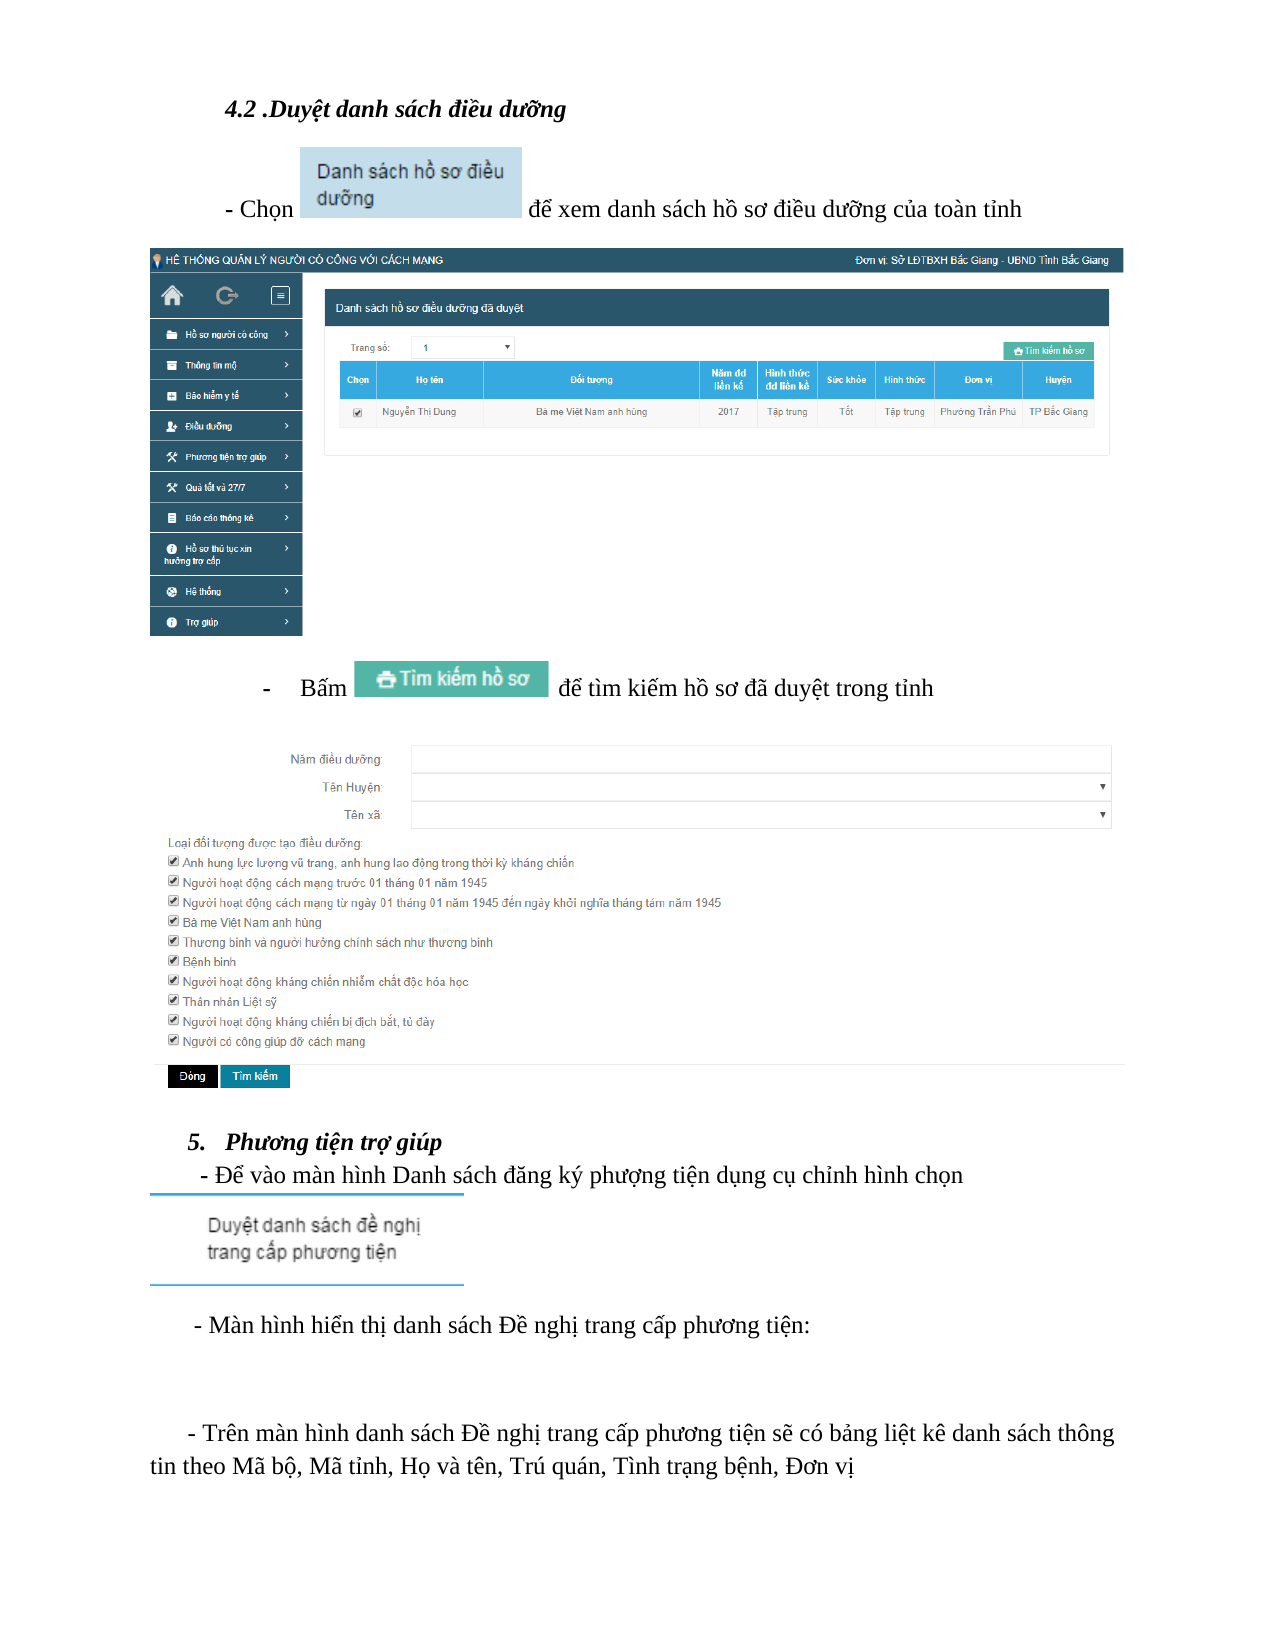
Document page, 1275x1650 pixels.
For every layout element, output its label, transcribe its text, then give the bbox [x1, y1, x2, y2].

text 4.2 .Duyệt danh sách điều dưỡng [150, 94, 1125, 122]
picture [300, 147, 522, 218]
picture [353, 661, 552, 697]
text - Màn hình hiển thị danh sách Đề nghị trang cấp phương tiện: [150, 1311, 1125, 1339]
picture [150, 727, 1125, 1103]
list Bấm để tìm kiếm hồ sơ đã duyệt trong tỉnh [262, 661, 1125, 702]
picture [150, 248, 1124, 636]
text - Trên màn hình danh sách Đề nghị trang cấp phương tiện sẽ có bảng liệt kê danh sách thông tin theo Mã bộ, Mã tỉnh, Họ và tên, Trú quán, Tình trạng bệnh, Đơn vị [150, 1418, 1125, 1480]
text - Để vào màn hình Danh sách đăng ký phượng tiện dụng cụ chỉnh hình chọn [150, 1160, 1125, 1286]
list Phương tiện trợ giúp [187, 1127, 1125, 1156]
text - Chọn để xem danh sách hồ sơ điều dưỡng của toàn tỉnh [150, 148, 1125, 223]
picture [150, 1193, 464, 1286]
